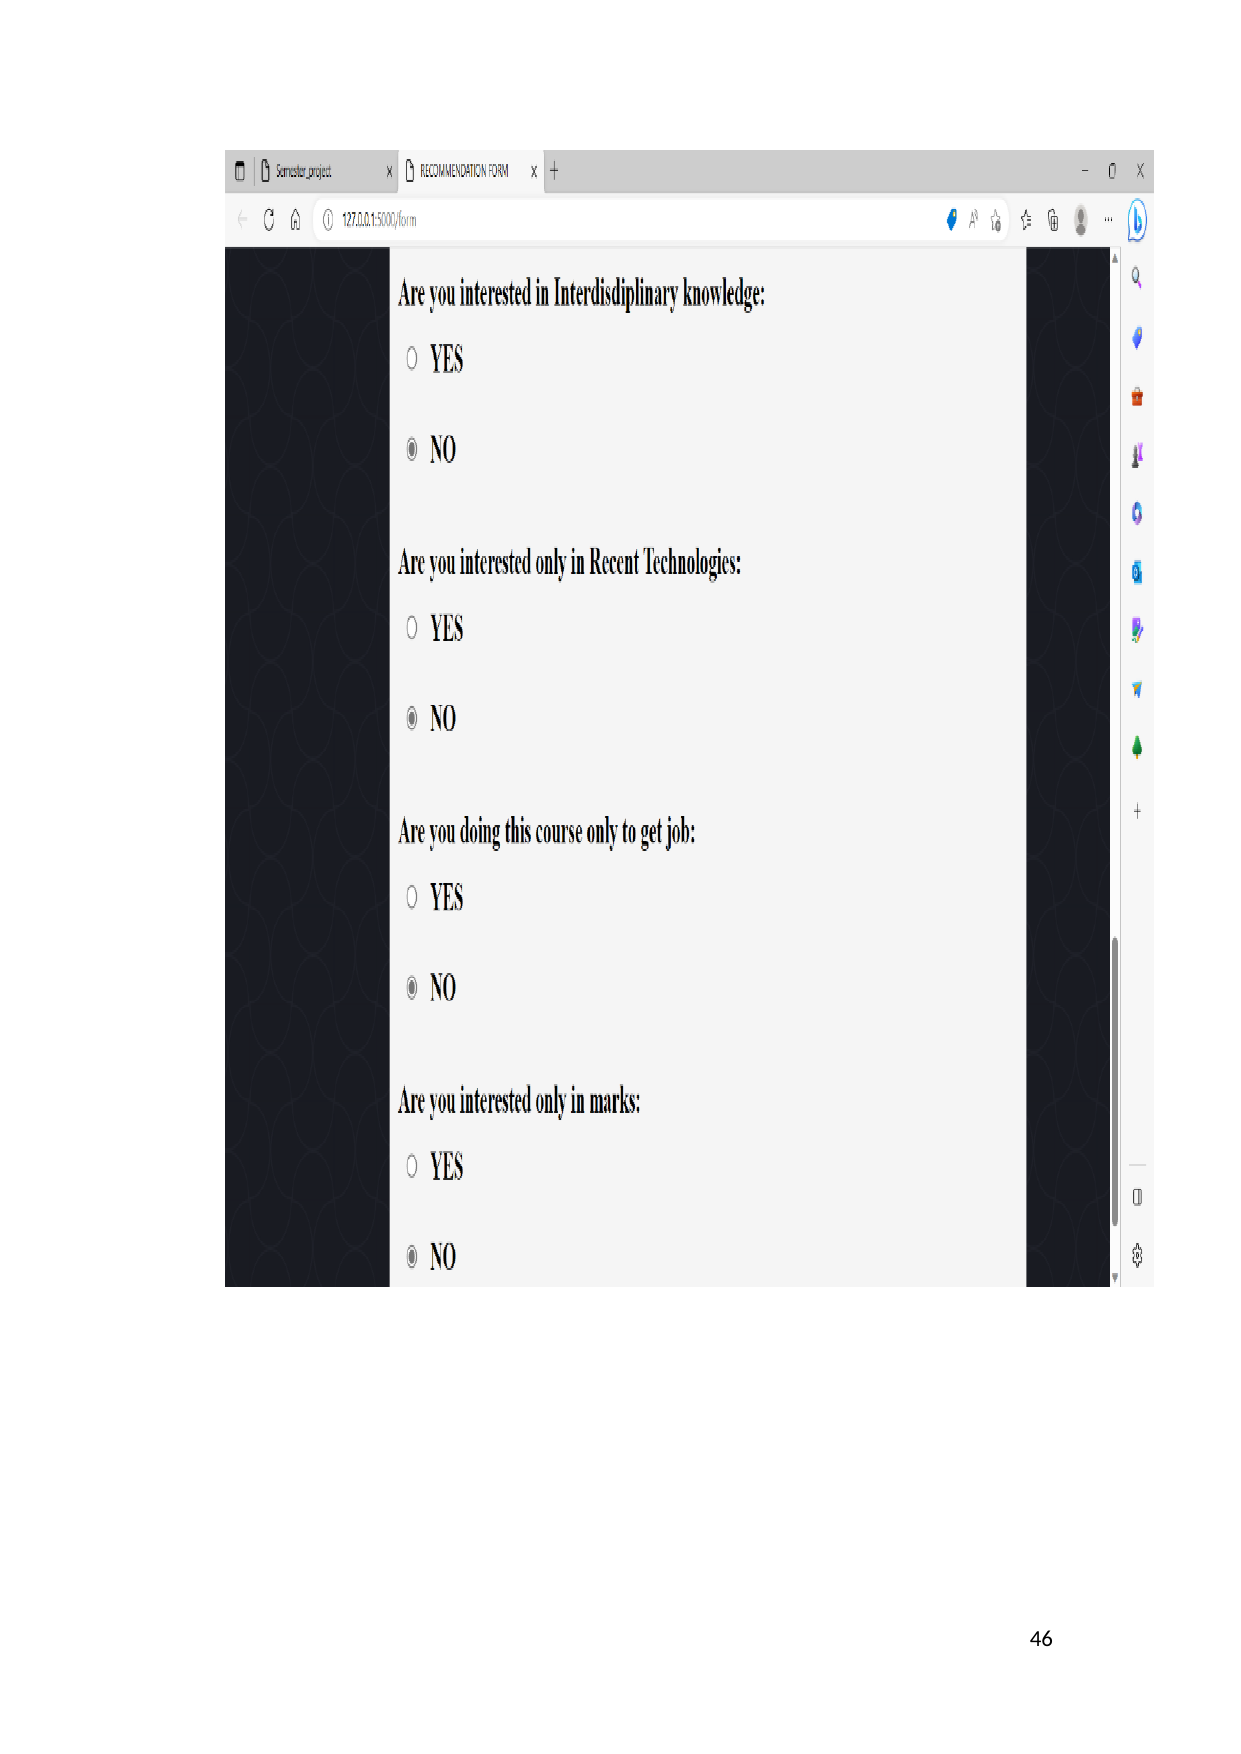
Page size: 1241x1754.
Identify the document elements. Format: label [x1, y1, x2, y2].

picture [225, 150, 1154, 1287]
